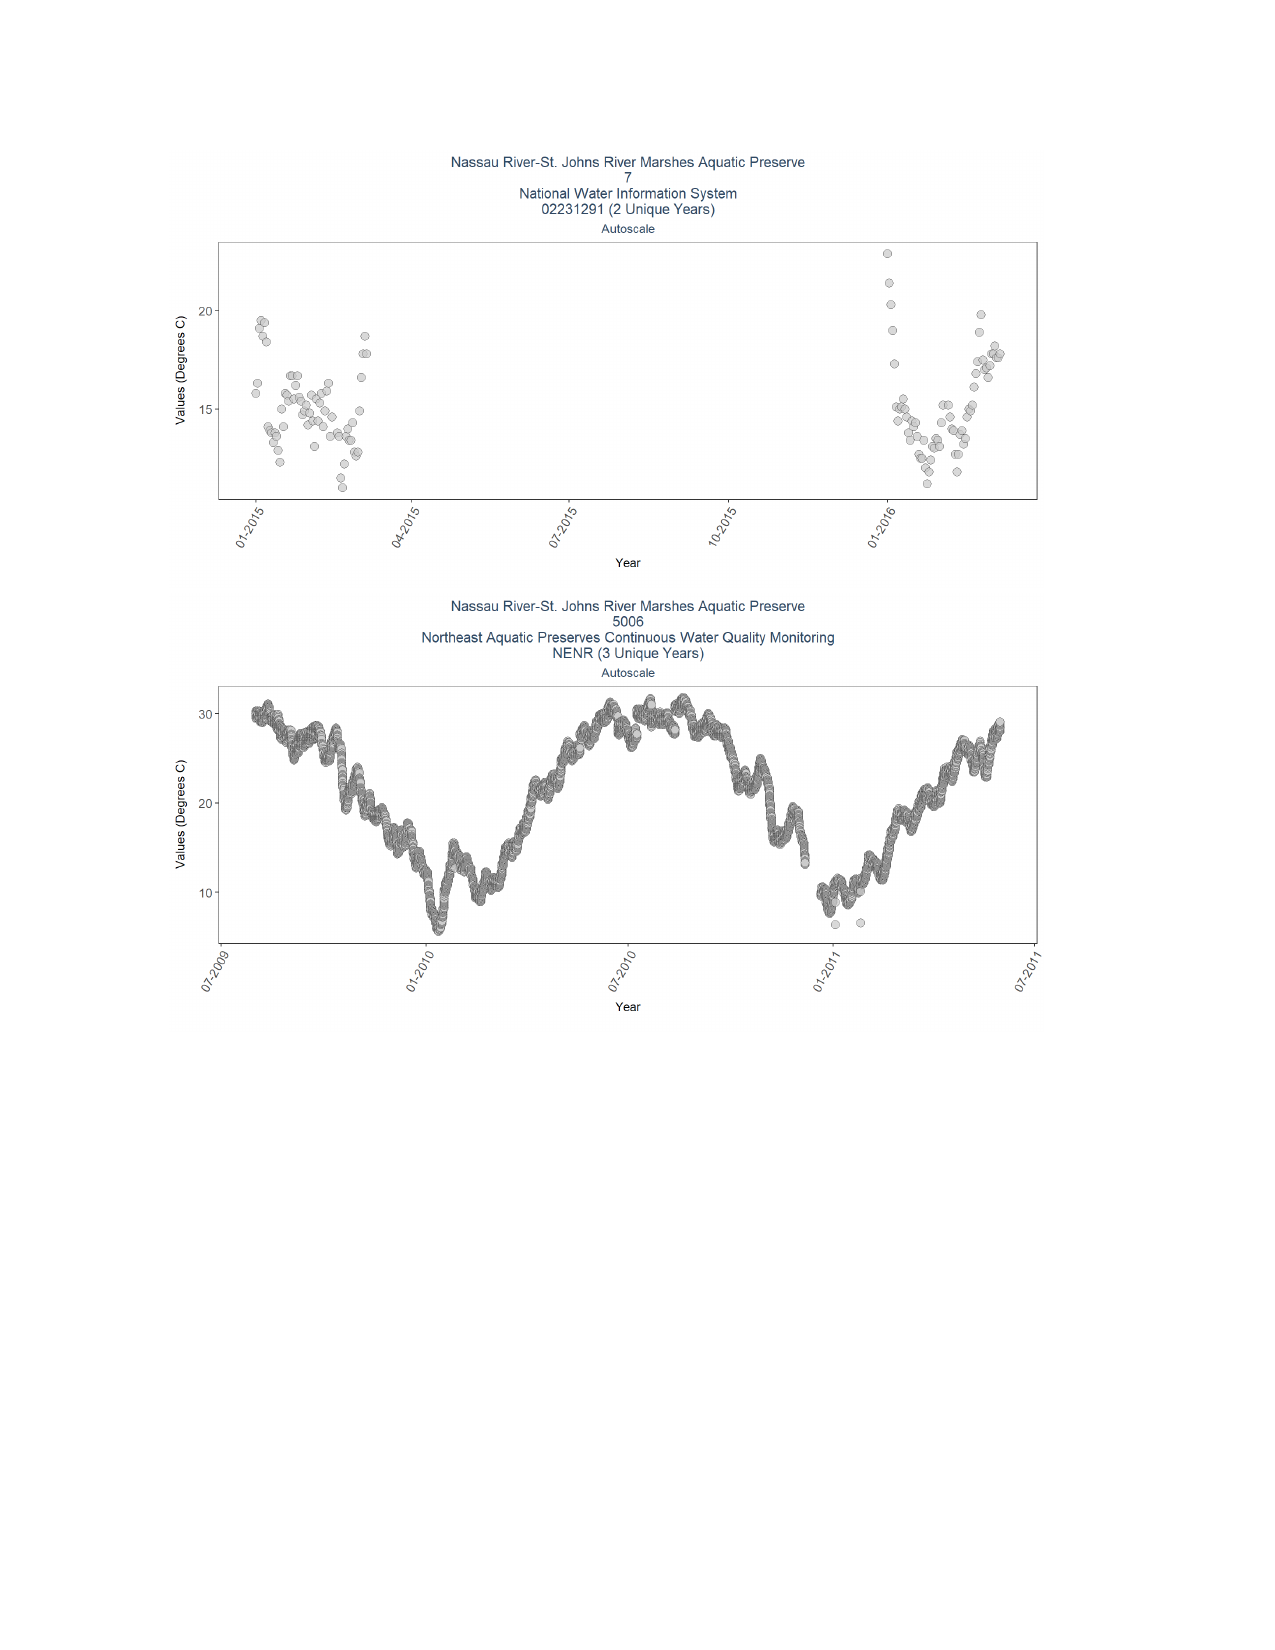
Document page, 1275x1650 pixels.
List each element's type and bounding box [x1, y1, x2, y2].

picture [168, 593, 1044, 1032]
picture [168, 150, 1044, 588]
